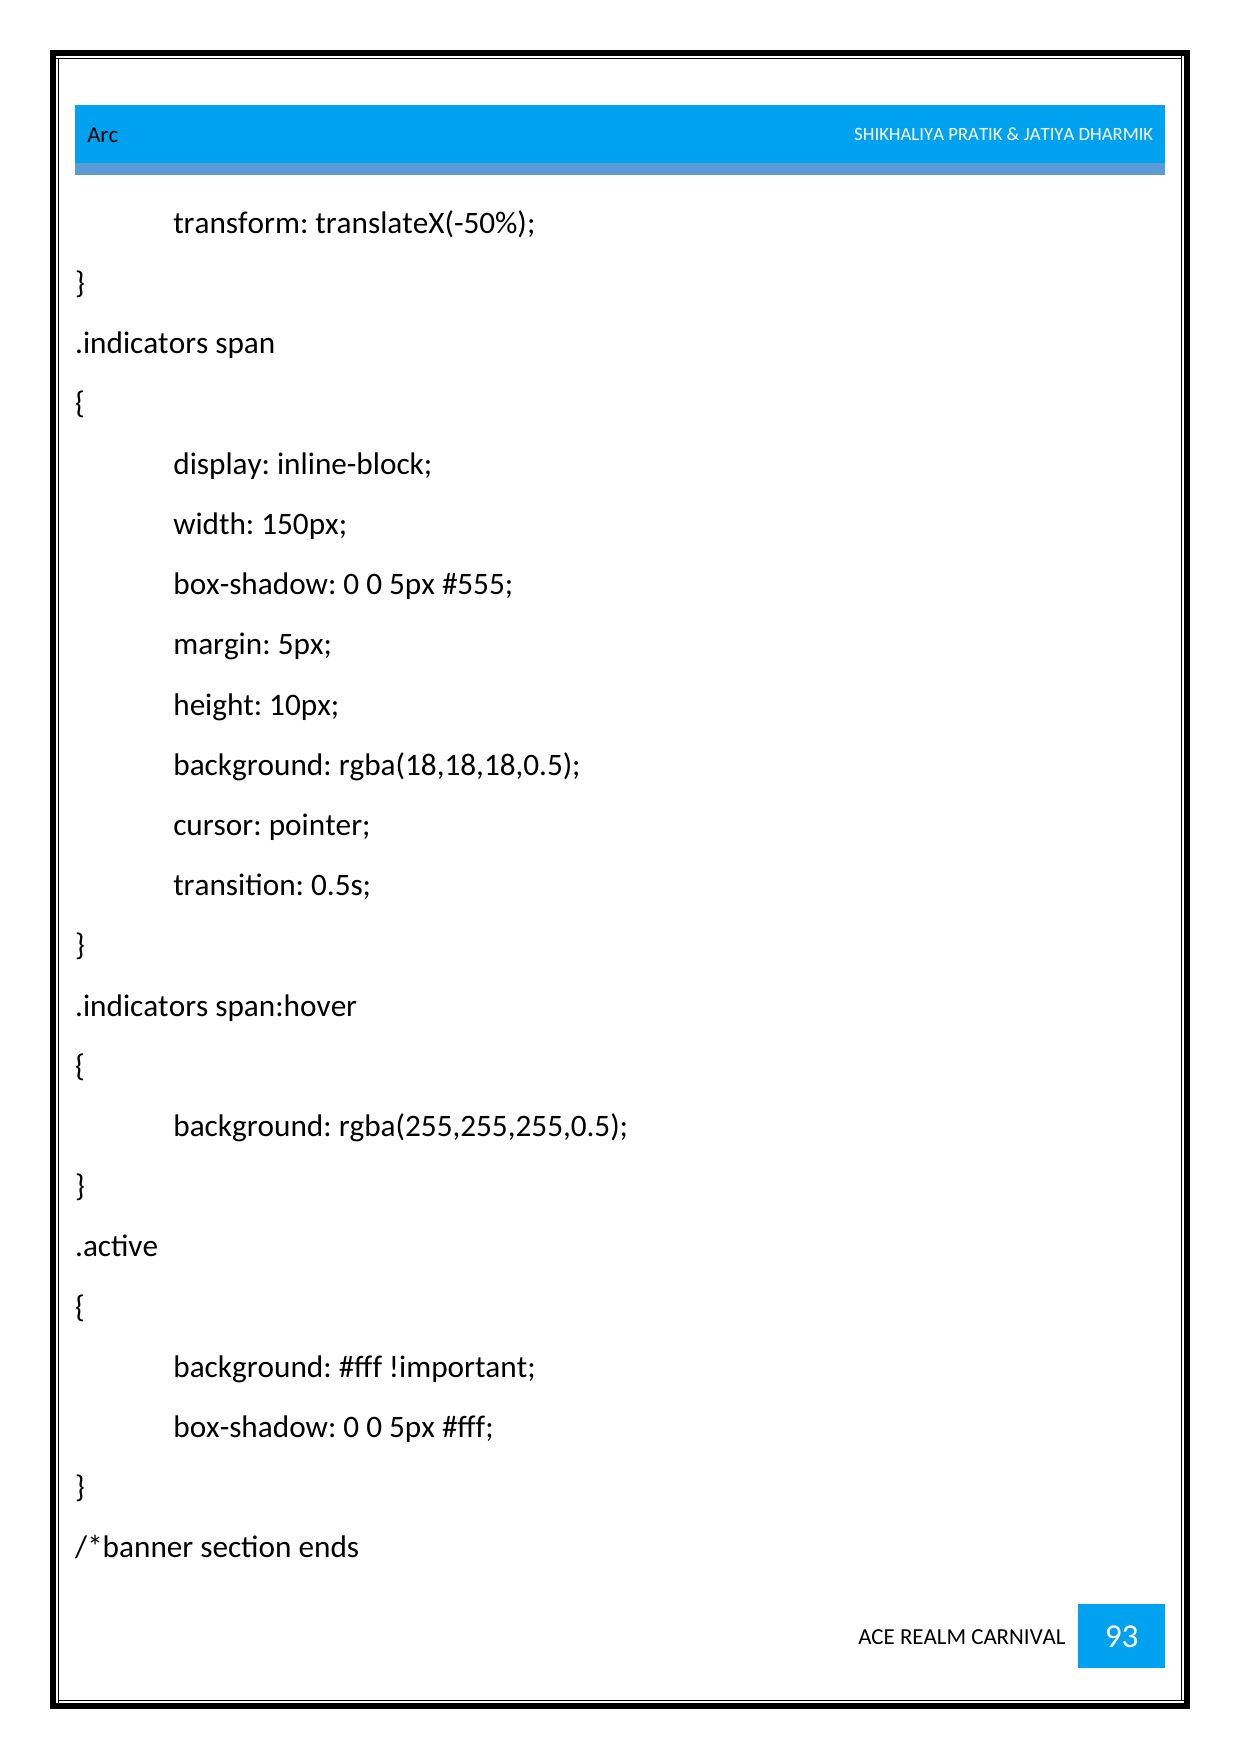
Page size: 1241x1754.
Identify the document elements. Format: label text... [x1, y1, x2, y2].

text /*banner section ends [75, 1528, 1082, 1566]
text .indicators span:hover [75, 986, 1082, 1024]
text display: inline-block; [75, 444, 1082, 482]
text cursor: pointer; [75, 805, 1082, 843]
text .active [75, 1227, 1082, 1265]
text } [75, 1467, 1082, 1506]
text { [75, 384, 1082, 422]
text .indicators span [75, 323, 1082, 362]
text background: rgba(18,18,18,0.5); [75, 745, 1082, 783]
text height: 10px; [75, 685, 1082, 723]
text { [75, 1287, 1082, 1325]
text box-shadow: 0 0 5px #555; [75, 564, 1082, 602]
text box-shadow: 0 0 5px #fff; [75, 1407, 1082, 1445]
text transition: 0.5s; [75, 865, 1082, 903]
text margin: 5px; [75, 624, 1082, 663]
text } [75, 263, 1082, 301]
text background: rgba(255,255,255,0.5); [75, 1106, 1082, 1144]
text background: #fff !important; [75, 1347, 1082, 1385]
text } [75, 926, 1082, 964]
text { [75, 1046, 1082, 1084]
text transform: translateX(-50%); [75, 203, 1082, 241]
text width: 150px; [75, 504, 1082, 542]
text } [75, 1166, 1082, 1204]
